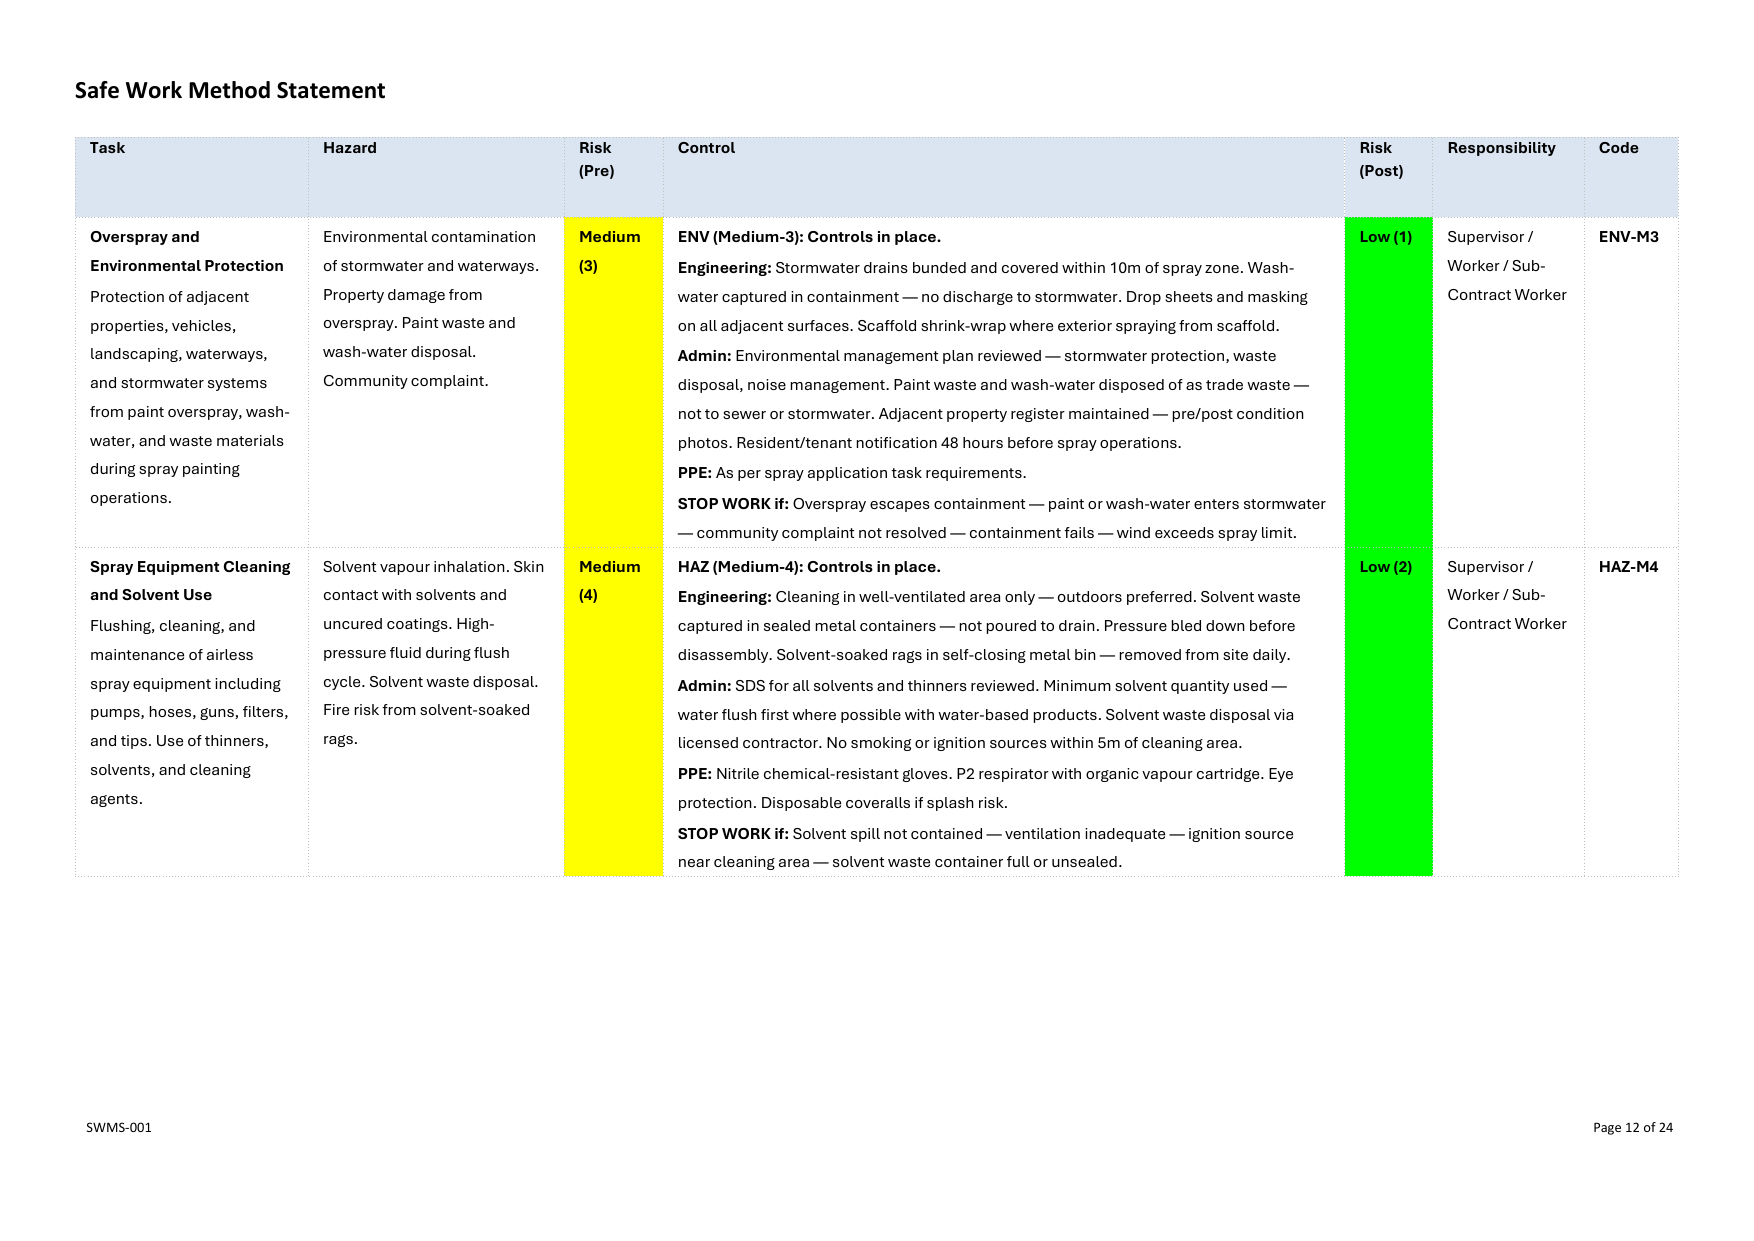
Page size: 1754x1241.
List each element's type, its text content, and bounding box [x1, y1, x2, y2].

table_cell HAZ-M4 [1584, 546, 1678, 876]
table_header Code [1584, 137, 1678, 217]
table_cell ENV (Medium-3): Controls in place. Engineering: Stormwater drains bunded and covered within 10m of spray zone. Wash-water captured in containment — no discharge to stormwater. Drop sheets and masking on all adjacent surfaces. Scaffold shrink-wrap where exterior spraying from scaffold. Admin: Environmental management plan reviewed — stormwater protection, waste disposal, noise management. Paint waste and wash-water disposed of as trade waste — not to sewer or stormwater. Adjacent property register maintained — pre/post condition photos. Resident/tenant notification 48 hours before spray operations. PPE: As per spray application task requirements. STOP WORK if: Overspray escapes containment — paint or wash-water enters stormwater — community complaint not resolved — containment fails — wind exceeds spray limit. [663, 217, 1344, 546]
table_cell Spray Equipment Cleaning and Solvent Use Flushing, cleaning, and maintenance of airless spray equipment including pumps, hoses, guns, filters, and tips. Use of thinners, solvents, and cleaning agents. [75, 546, 308, 876]
table_cell Medium (4) [564, 546, 663, 876]
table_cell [1433, 546, 1584, 876]
table_header Responsibility [1433, 137, 1584, 217]
table_header Hazard [308, 137, 564, 217]
table_cell Supervisor / Worker / Sub-Contract Worker [1433, 217, 1584, 546]
table_cell Low (2) [1345, 546, 1433, 876]
table_cell Solvent vapour inhalation. Skin contact with solvents and uncured coatings. High-pressure fluid during flush cycle. Solvent waste disposal. Fire risk from solvent-soaked rags. [308, 546, 564, 876]
table_header Task [75, 137, 308, 217]
table_cell Low (1) [1345, 217, 1433, 546]
table_cell Overspray and Environmental Protection Protection of adjacent properties, vehicles, landscaping, waterways, and stormwater systems from paint overspray, wash-water, and waste materials during spray painting operations. [75, 217, 308, 546]
table_cell ENV-M3 [1584, 217, 1678, 546]
table_header Control [663, 137, 1344, 217]
table_header Risk (Post) [1345, 137, 1433, 217]
table_cell Medium (3) [564, 217, 663, 546]
table_cell Environmental contamination of stormwater and waterways. Property damage from overspray. Paint waste and wash-water disposal. Community complaint. [308, 217, 564, 546]
table_header Risk (Pre) [564, 137, 663, 217]
table_cell HAZ (Medium-4): Controls in place. Engineering: Cleaning in well-ventilated area only — outdoors preferred. Solvent waste captured in sealed metal containers — not poured to drain. Pressure bled down before disassembly. Solvent-soaked rags in self-closing metal bin — removed from site daily. Admin: SDS for all solvents and thinners reviewed. Minimum solvent quantity used — water flush first where possible with water-based products. Solvent waste disposal via licensed contractor. No smoking or ignition sources within 5m of cleaning area. PPE: Nitrile chemical-resistant gloves. P2 respirator with organic vapour cartridge. Eye protection. Disposable coveralls if splash risk. STOP WORK if: Solvent spill not contained — ventilation inadequate — ignition source near cleaning area — solvent waste container full or unsealed. [663, 546, 1344, 876]
